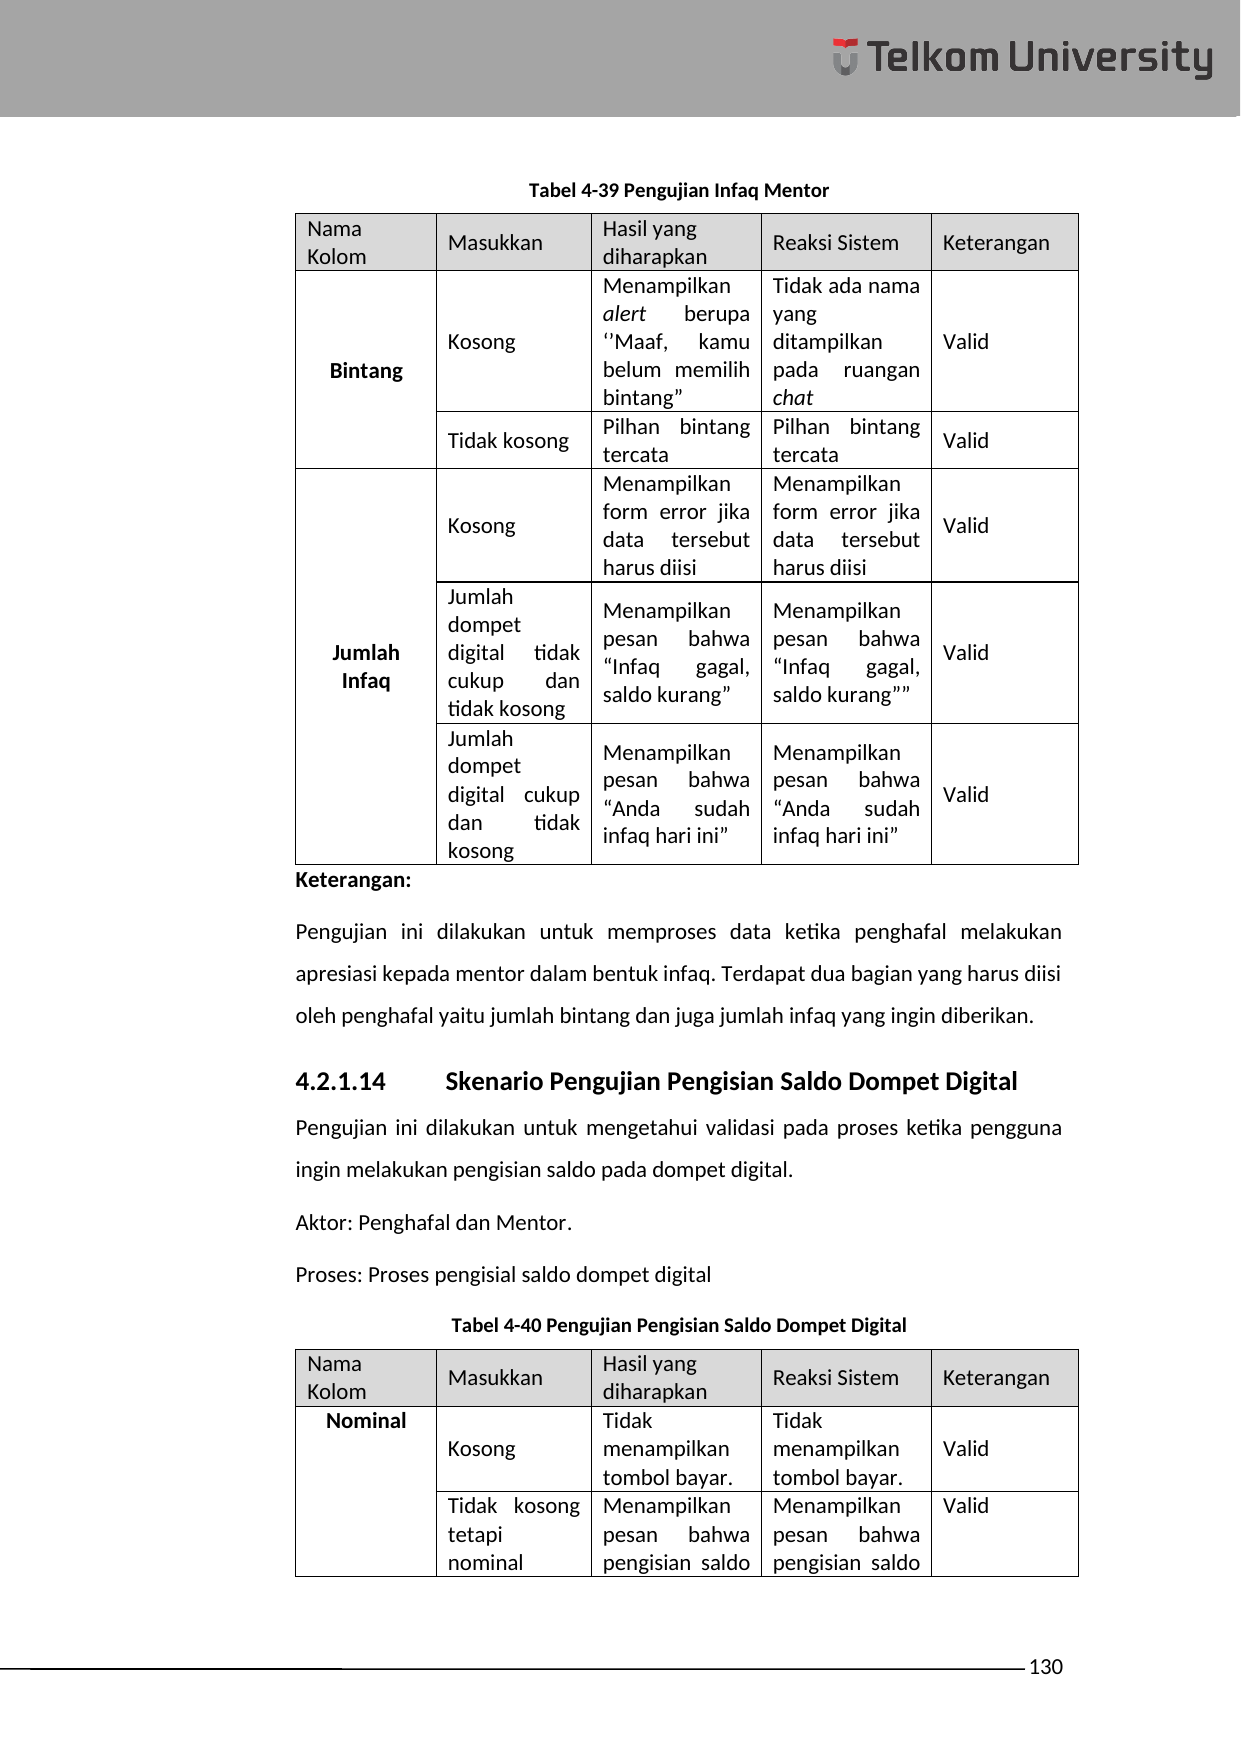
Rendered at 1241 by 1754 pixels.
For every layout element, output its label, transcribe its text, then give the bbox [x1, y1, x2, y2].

text Keterangan: [295, 865, 1063, 893]
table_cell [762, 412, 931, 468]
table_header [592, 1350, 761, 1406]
picture [833, 38, 1213, 80]
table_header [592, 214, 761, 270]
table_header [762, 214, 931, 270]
subtitle Skenario Pengujian Pengisian Saldo Dompet Digital [295, 1064, 1063, 1097]
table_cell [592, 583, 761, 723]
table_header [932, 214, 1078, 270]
text Proses: Proses pengisial saldo dompet digital [295, 1260, 1063, 1288]
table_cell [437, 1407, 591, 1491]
text Tabel 4-13 Pengujian Infaq Mentor [295, 177, 1063, 203]
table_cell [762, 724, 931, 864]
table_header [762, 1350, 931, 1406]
text Tabel 4-14 Pengujian Pengisian Saldo Dompet Digital [295, 1313, 1063, 1338]
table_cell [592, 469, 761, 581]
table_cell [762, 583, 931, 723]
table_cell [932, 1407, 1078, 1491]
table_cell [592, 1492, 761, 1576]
text Pengujian ini dilakukan untuk mengetahui validasi pada proses ketika pengguna ingin melakukan pengisian saldo pada dompet digital. [295, 1113, 1063, 1183]
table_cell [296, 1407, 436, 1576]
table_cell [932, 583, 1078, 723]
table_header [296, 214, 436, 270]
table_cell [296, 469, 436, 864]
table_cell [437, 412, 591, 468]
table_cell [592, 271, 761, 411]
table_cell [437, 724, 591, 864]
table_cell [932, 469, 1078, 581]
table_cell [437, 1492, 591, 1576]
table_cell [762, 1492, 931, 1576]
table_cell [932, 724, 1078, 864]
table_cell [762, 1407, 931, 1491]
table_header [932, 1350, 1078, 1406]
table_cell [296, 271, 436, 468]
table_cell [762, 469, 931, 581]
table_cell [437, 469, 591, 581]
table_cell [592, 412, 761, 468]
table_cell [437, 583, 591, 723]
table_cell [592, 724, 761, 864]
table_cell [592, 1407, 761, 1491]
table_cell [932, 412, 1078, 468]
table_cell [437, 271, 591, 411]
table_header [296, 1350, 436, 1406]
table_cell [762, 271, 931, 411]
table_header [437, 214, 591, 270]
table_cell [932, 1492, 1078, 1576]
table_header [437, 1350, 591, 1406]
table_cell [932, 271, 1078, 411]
text Aktor: Penghafal dan Mentor. [295, 1208, 1063, 1236]
text Pengujian ini dilakukan untuk memproses data ketika penghafal melakukan apresiasi kepada mentor dalam bentuk infaq. Terdapat dua bagian yang harus diisi oleh penghafal yaitu jumlah bintang dan juga jumlah infaq yang ingin diberikan. [295, 917, 1063, 1029]
